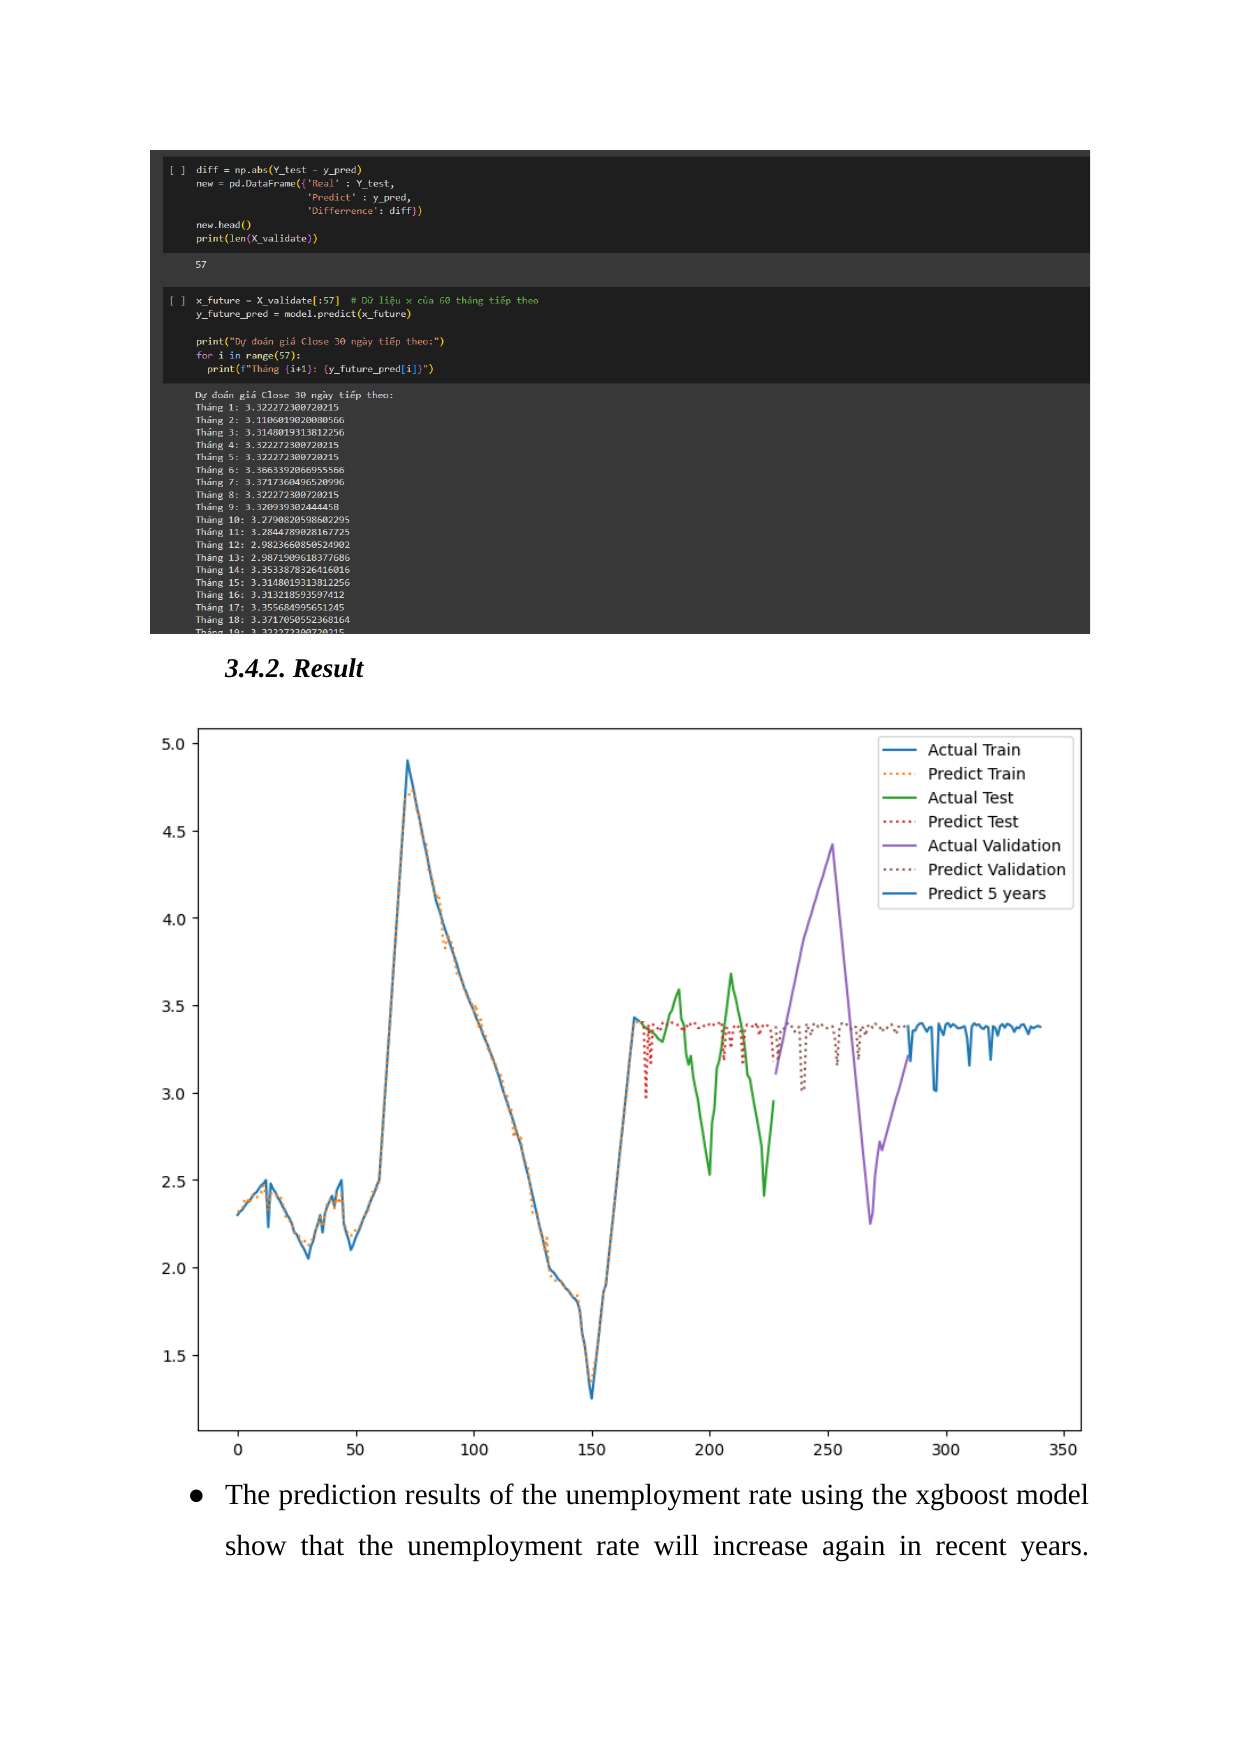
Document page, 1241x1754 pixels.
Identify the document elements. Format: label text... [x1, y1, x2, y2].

subtitle 3.4.2. Result [225, 652, 1090, 683]
picture [150, 150, 1091, 634]
picture [150, 718, 1091, 1469]
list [187, 1477, 1090, 1561]
